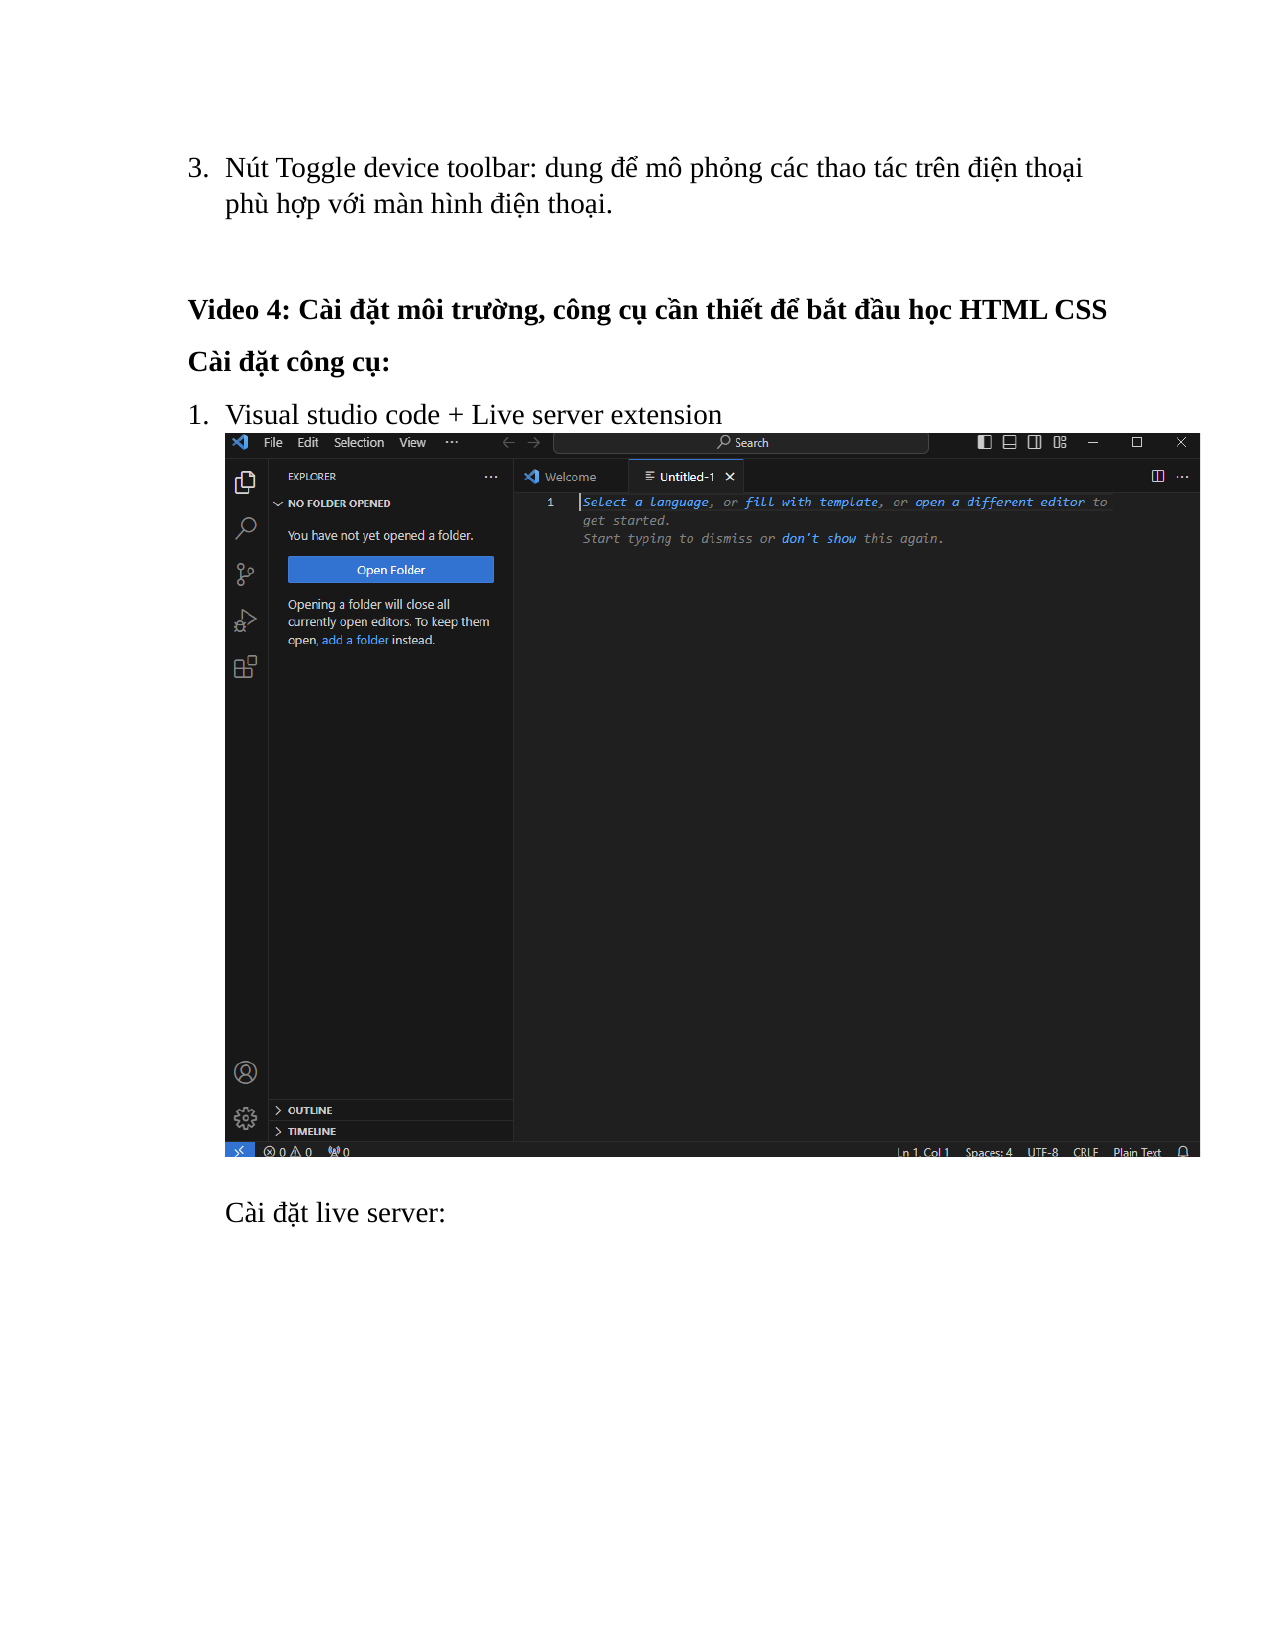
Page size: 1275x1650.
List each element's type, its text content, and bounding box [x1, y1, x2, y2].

text Cài đặt công cụ: [187, 344, 1125, 378]
list Visual studio code + Live server extension [187, 397, 1125, 431]
list Cài đặt live server: [225, 1195, 1125, 1229]
list Nút Toggle device toolbar: dung để mô phỏng các thao tác trên điện thoại phù hợp với màn hình điện thoại. [187, 150, 1125, 220]
text Video 4: Cài đặt môi trường, công cụ cần thiết để bắt đầu học HTML CSS [187, 292, 1125, 325]
picture [225, 433, 1200, 1157]
